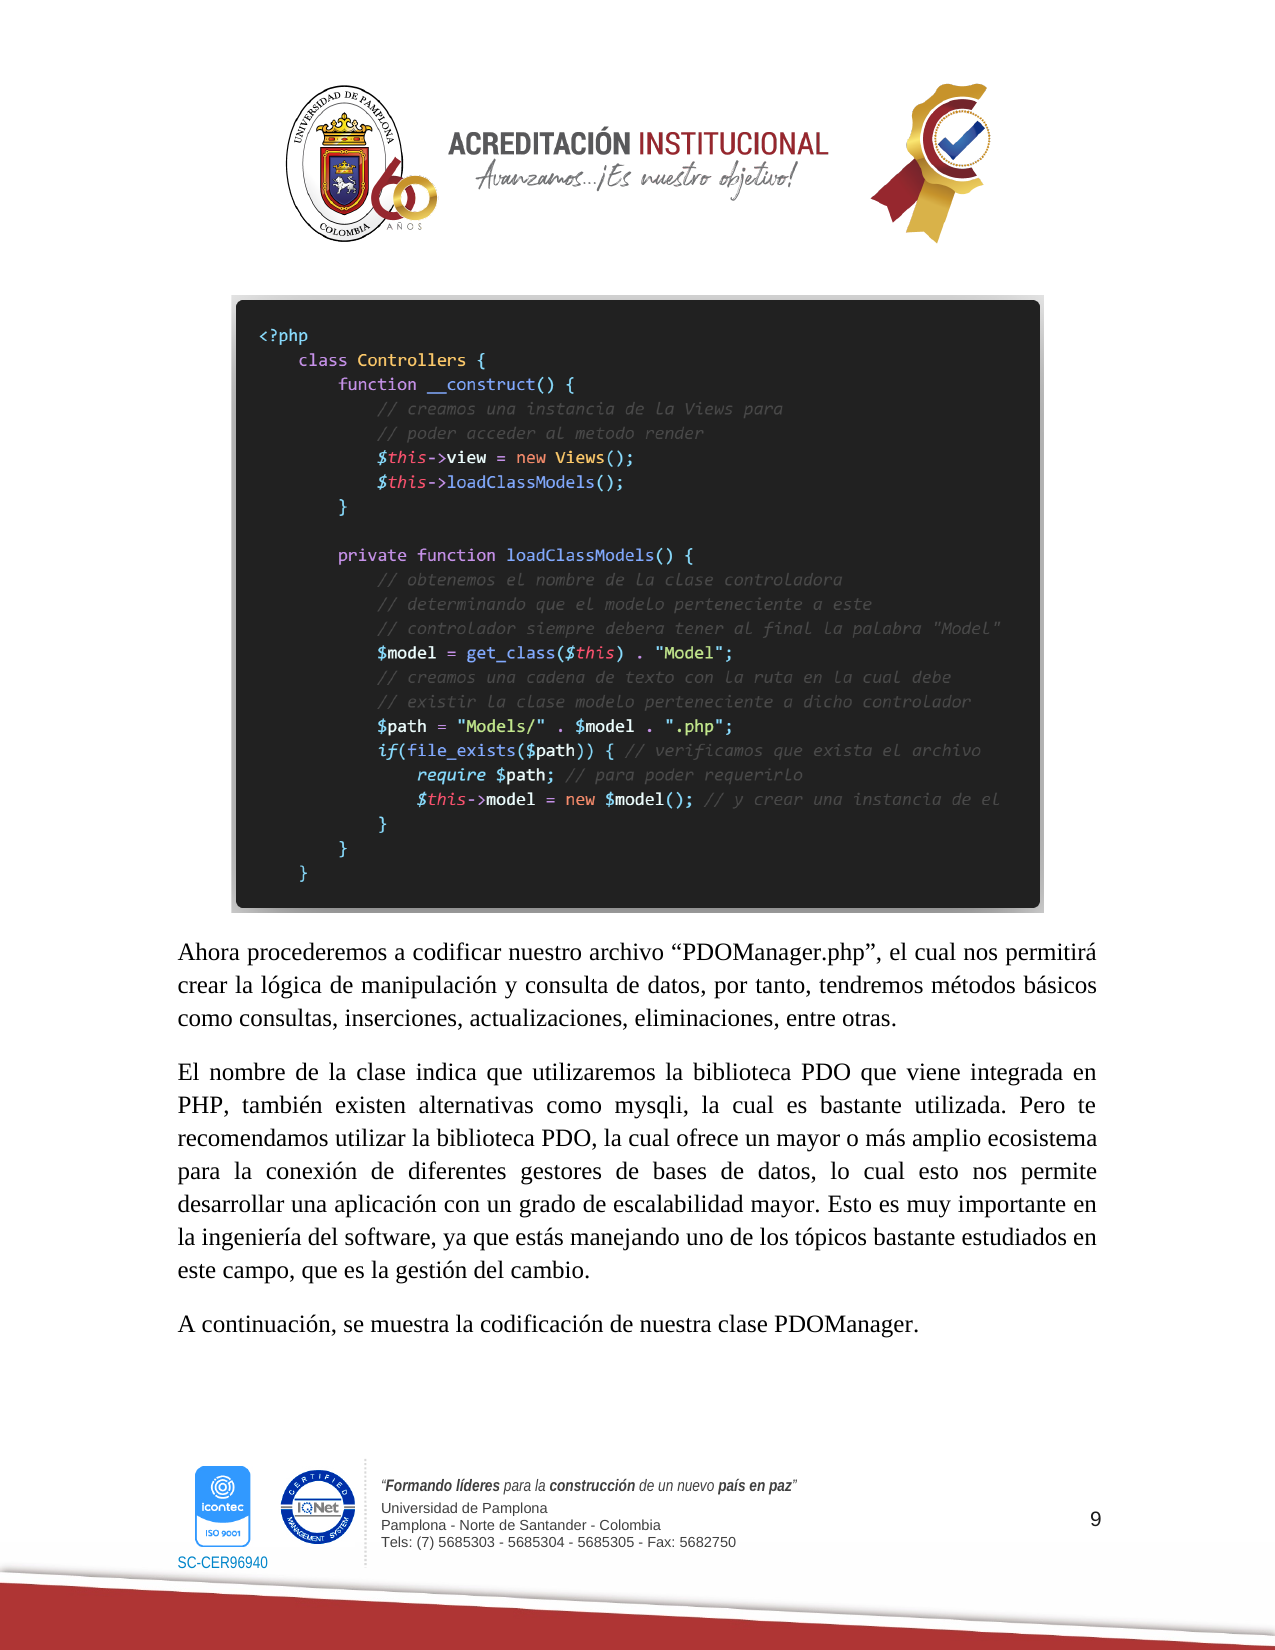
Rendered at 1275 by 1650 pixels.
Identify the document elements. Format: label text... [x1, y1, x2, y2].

picture [261, 68, 1014, 259]
picture [231, 295, 1044, 913]
text Ahora procederemos a codificar nuestro archivo “PDOManager.php”, el cual nos permitirá crear la lógica de manipulación y consulta de datos, por tanto, tendremos métodos básicos como consultas, inserciones, actualizaciones, eliminaciones, entre otras. [177, 937, 1098, 1032]
text El nombre de la clase indica que utilizaremos la biblioteca PDO que viene integrada en PHP, también existen alternativas como mysqli, la cual es bastante utilizada. Pero te recomendamos utilizar la biblioteca PDO, la cual ofrece un mayor o más amplio ecosistema para la conexión de diferentes gestores de bases de datos, lo cual esto nos permite desarrollar una aplicación con un grado de escalabilidad mayor. Esto es muy importante en la ingeniería del software, ya que estás manejando uno de los tópicos bastante estudiados en este campo, que es la gestión del cambio. [177, 1057, 1098, 1284]
text A continuación, se muestra la codificación de nuestra clase PDOManager. [177, 1309, 1098, 1338]
picture [0, 1466, 1275, 1650]
